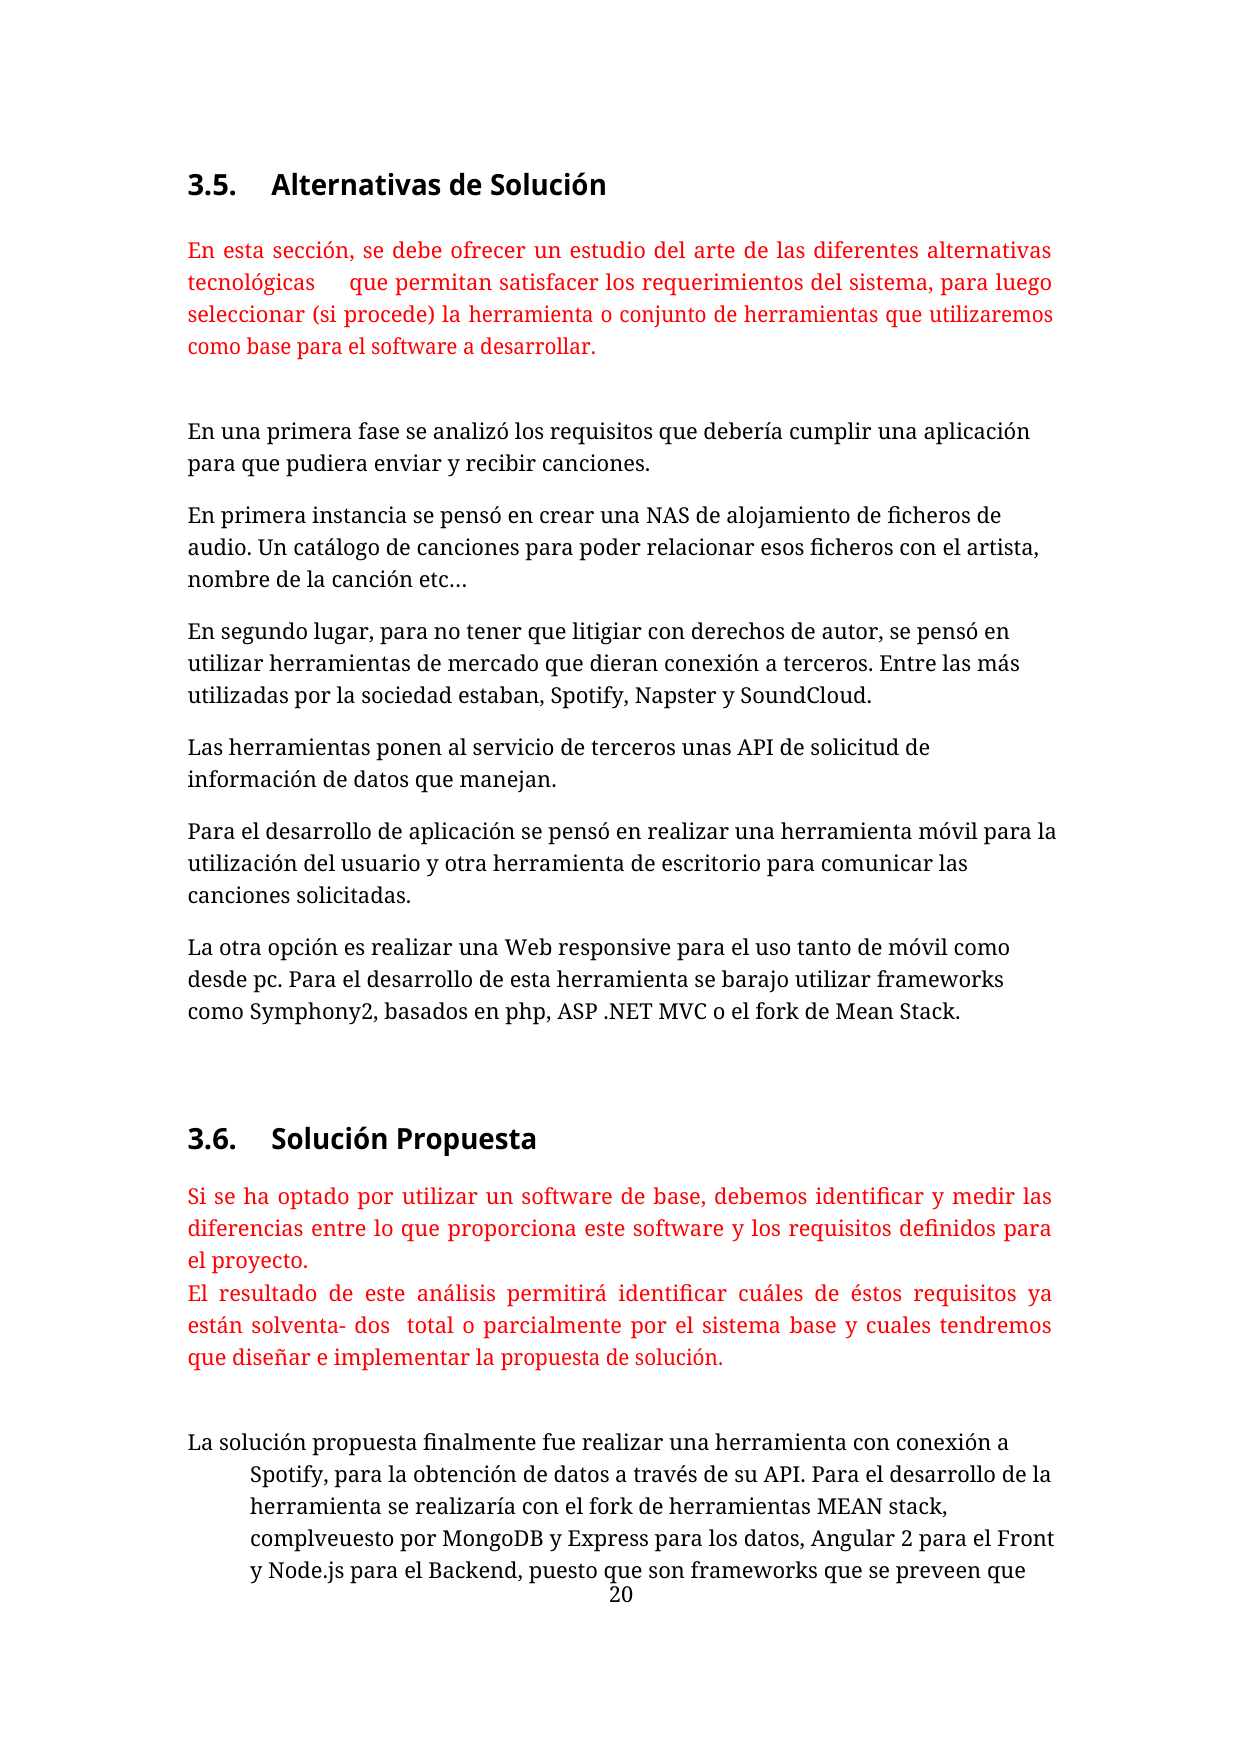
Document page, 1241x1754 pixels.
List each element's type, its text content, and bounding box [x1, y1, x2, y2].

text Para el desarrollo de aplicación se pensó en realizar una herramienta móvil para la utilización del usuario y otra herramienta de escritorio para comunicar las canciones solicitadas. [187, 816, 1060, 910]
subtitle Alternativas de Solución [187, 164, 1065, 204]
text En segundo lugar, para no tener que litigiar con derechos de autor, se pensó en utilizar herramientas de mercado que dieran conexión a terceros. Entre las más utilizadas por la sociedad estaban, Spotify, Napster y SoundCloud. [187, 616, 1060, 710]
text Las herramientas ponen al servicio de terceros unas API de solicitud de información de datos que manejan. [187, 732, 1060, 794]
text Si se ha optado por utilizar un software de base, debemos identificar y medir las diferencias entre lo que proporciona este software y los requisitos definidos para el proyecto. [187, 1181, 1053, 1275]
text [187, 1427, 1060, 1585]
text El resultado de este análisis permitirá identificar cuáles de éstos requisitos ya están solventa- dos total o parcialmente por el sistema base y cuales tendremos que diseñar e implementar la propuesta de solución. [187, 1277, 1053, 1371]
text En una primera fase se analizó los requisitos que debería cumplir una aplicación para que pudiera enviar y recibir canciones. [187, 416, 1060, 478]
text En esta sección, se debe ofrecer un estudio del arte de las diferentes alternativas tecnológicas que permitan satisfacer los requerimientos del sistema, para luego seleccionar (si procede) la herramienta o conjunto de herramientas que utilizaremos como base para el software a desarrollar. [187, 234, 1053, 361]
text En primera instancia se pensó en crear una NAS de alojamiento de ficheros de audio. Un catálogo de canciones para poder relacionar esos ficheros con el artista, nombre de la canción etc… [187, 500, 1060, 594]
text La otra opción es realizar una Web responsive para el uso tanto de móvil como desde pc. Para el desarrollo de esta herramienta se barajo utilizar frameworks como Symphony2, basados en php, ASP .NET MVC o el fork de Mean Stack. [187, 932, 1060, 1026]
subtitle Solución Propuesta [187, 1118, 1065, 1158]
